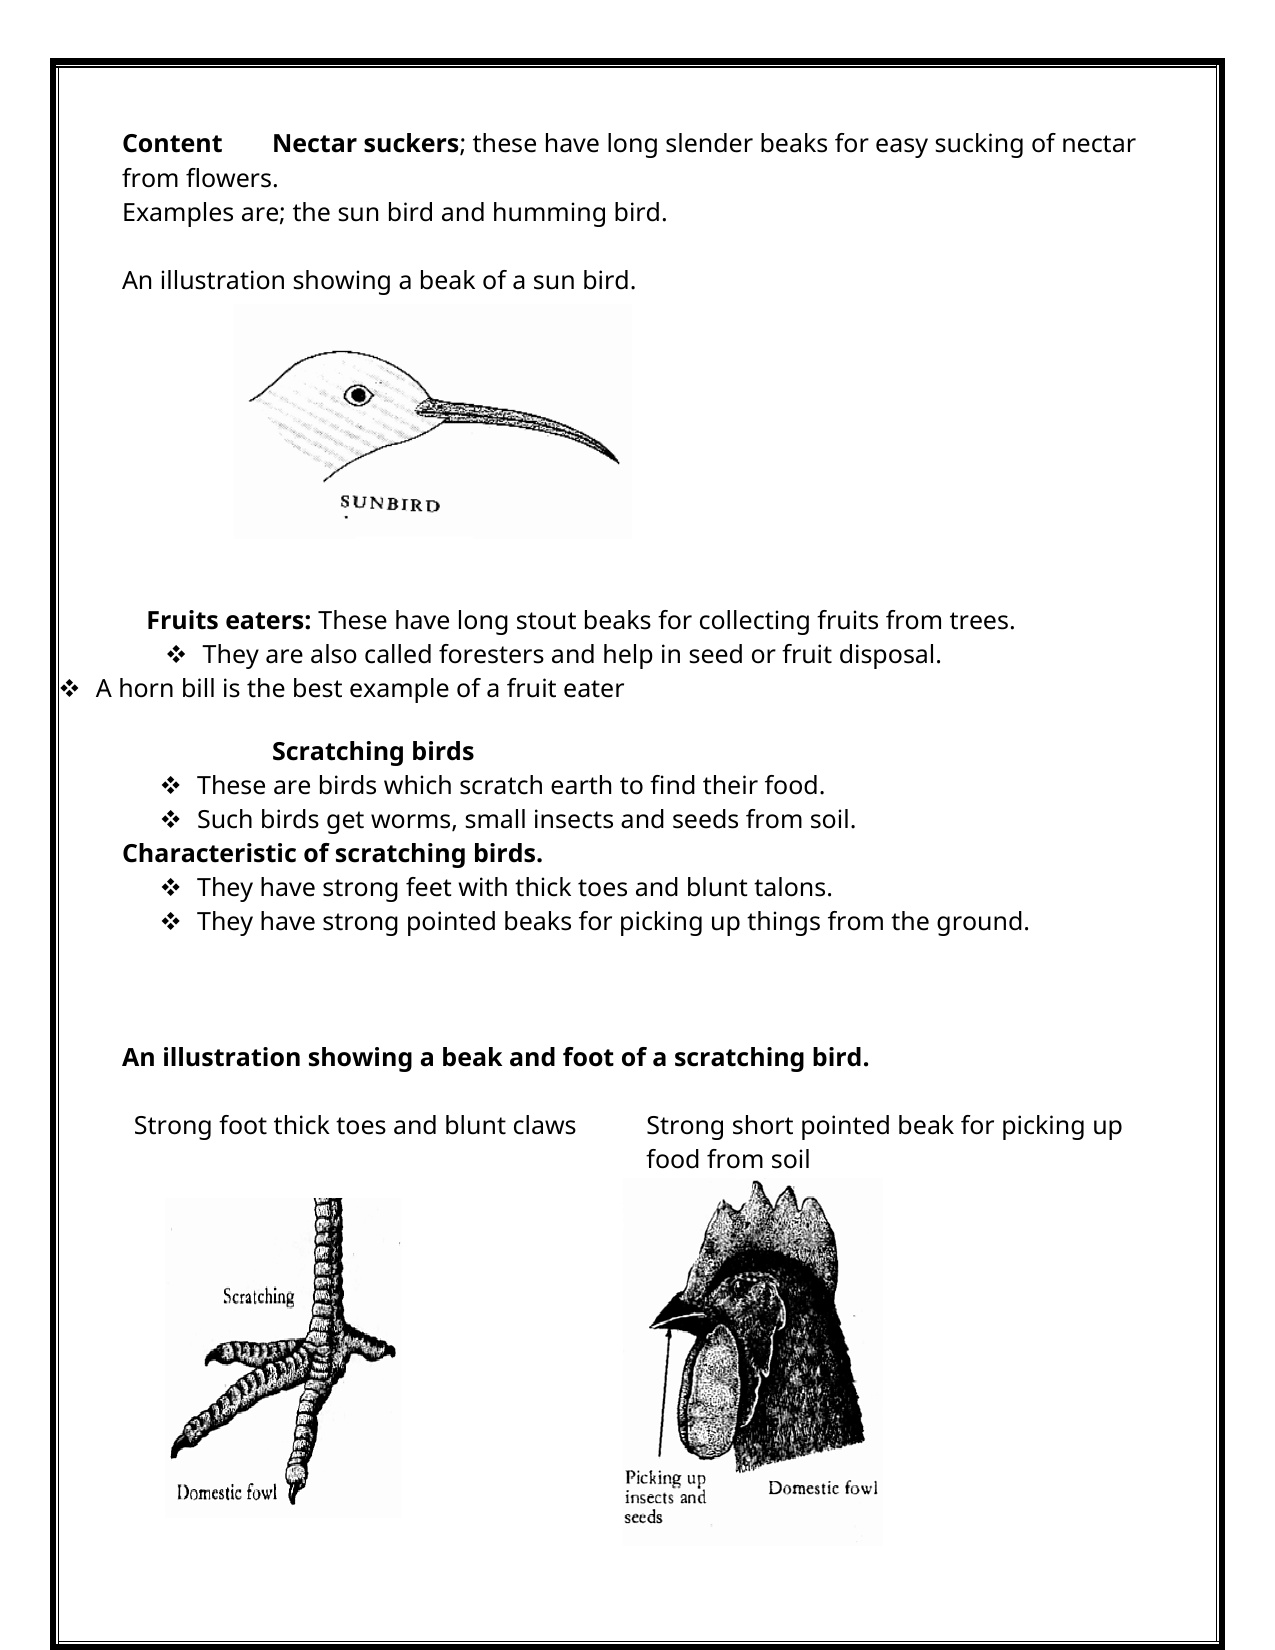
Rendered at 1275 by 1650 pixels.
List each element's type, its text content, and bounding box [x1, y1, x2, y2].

text An illustration showing a beak of a sun bird. [122, 262, 1172, 296]
picture [623, 1178, 883, 1546]
text An illustration showing a beak and foot of a scratching bird. [122, 1040, 1172, 1074]
list Fruits eaters: These have long stout beaks for collecting fruits from trees. [146, 603, 1172, 637]
text Content Nectar suckers; these have long slender beaks for easy sucking of nectar from flowers. [122, 126, 1172, 194]
text Strong foot thick toes and blunt claws Strong short pointed beak for picking up food from soil [134, 1108, 1172, 1176]
list Scratching birds [234, 733, 1172, 767]
picture [165, 1198, 402, 1518]
list They are also called foresters and help in seed or fruit disposal. [165, 637, 1172, 671]
list They have strong feet with thick toes and blunt talons. [159, 869, 1172, 903]
text Examples are; the sun bird and humming bird. [122, 194, 1172, 228]
list A horn bill is the best example of a fruit eater [59, 671, 1172, 705]
picture [234, 304, 632, 539]
list These are birds which scratch earth to find their food. [159, 767, 1172, 801]
list Such birds get worms, small insects and seeds from soil. [159, 801, 1172, 835]
text Characteristic of scratching birds. [122, 835, 1172, 869]
list They have strong pointed beaks for picking up things from the ground. [159, 903, 1172, 938]
